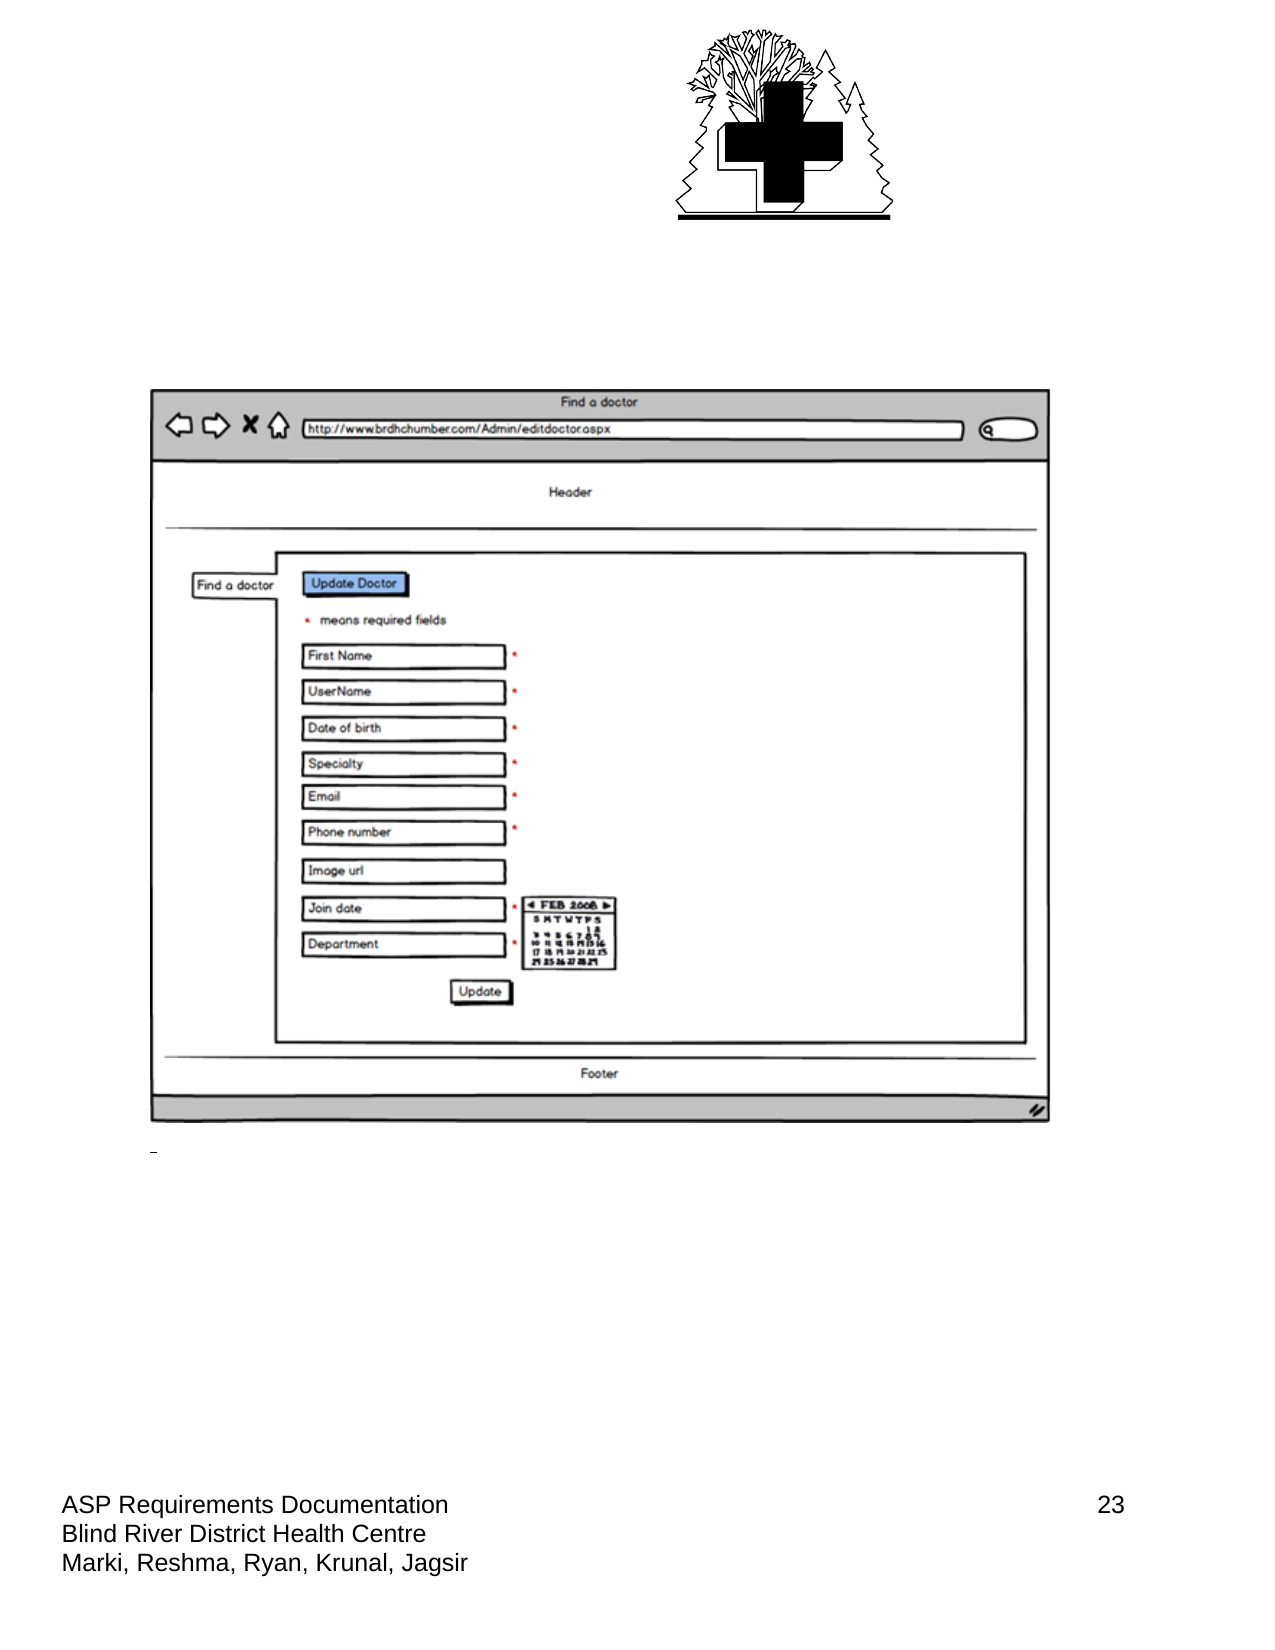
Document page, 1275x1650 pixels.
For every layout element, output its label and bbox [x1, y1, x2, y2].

picture [150, 389, 1050, 1123]
picture [675, 29, 894, 220]
